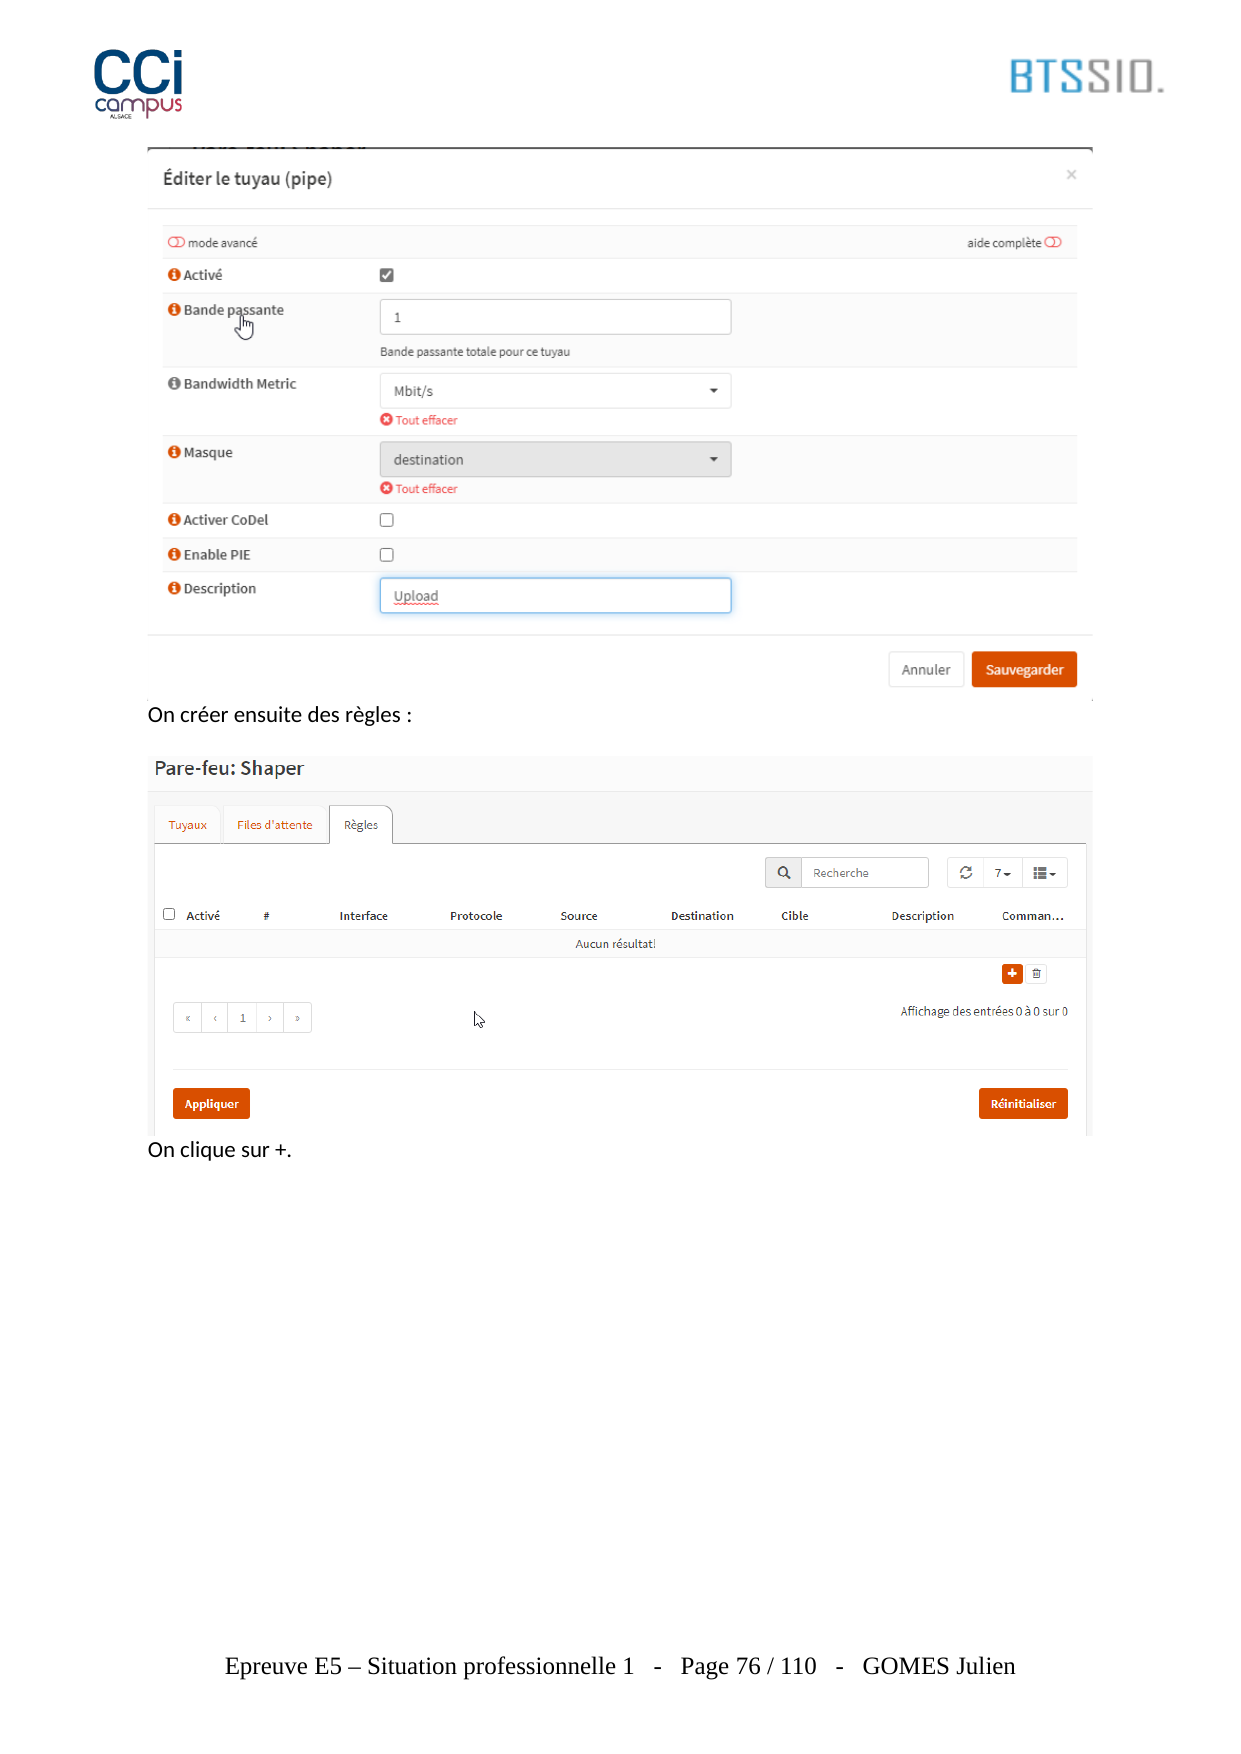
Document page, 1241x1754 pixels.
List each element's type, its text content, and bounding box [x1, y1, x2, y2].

picture [81, 44, 194, 123]
picture [147, 147, 1093, 701]
picture [147, 756, 1093, 1136]
text On clique sur +. [148, 1136, 1093, 1163]
text On créer ensuite des règles : [148, 701, 1093, 728]
picture [1004, 46, 1169, 104]
